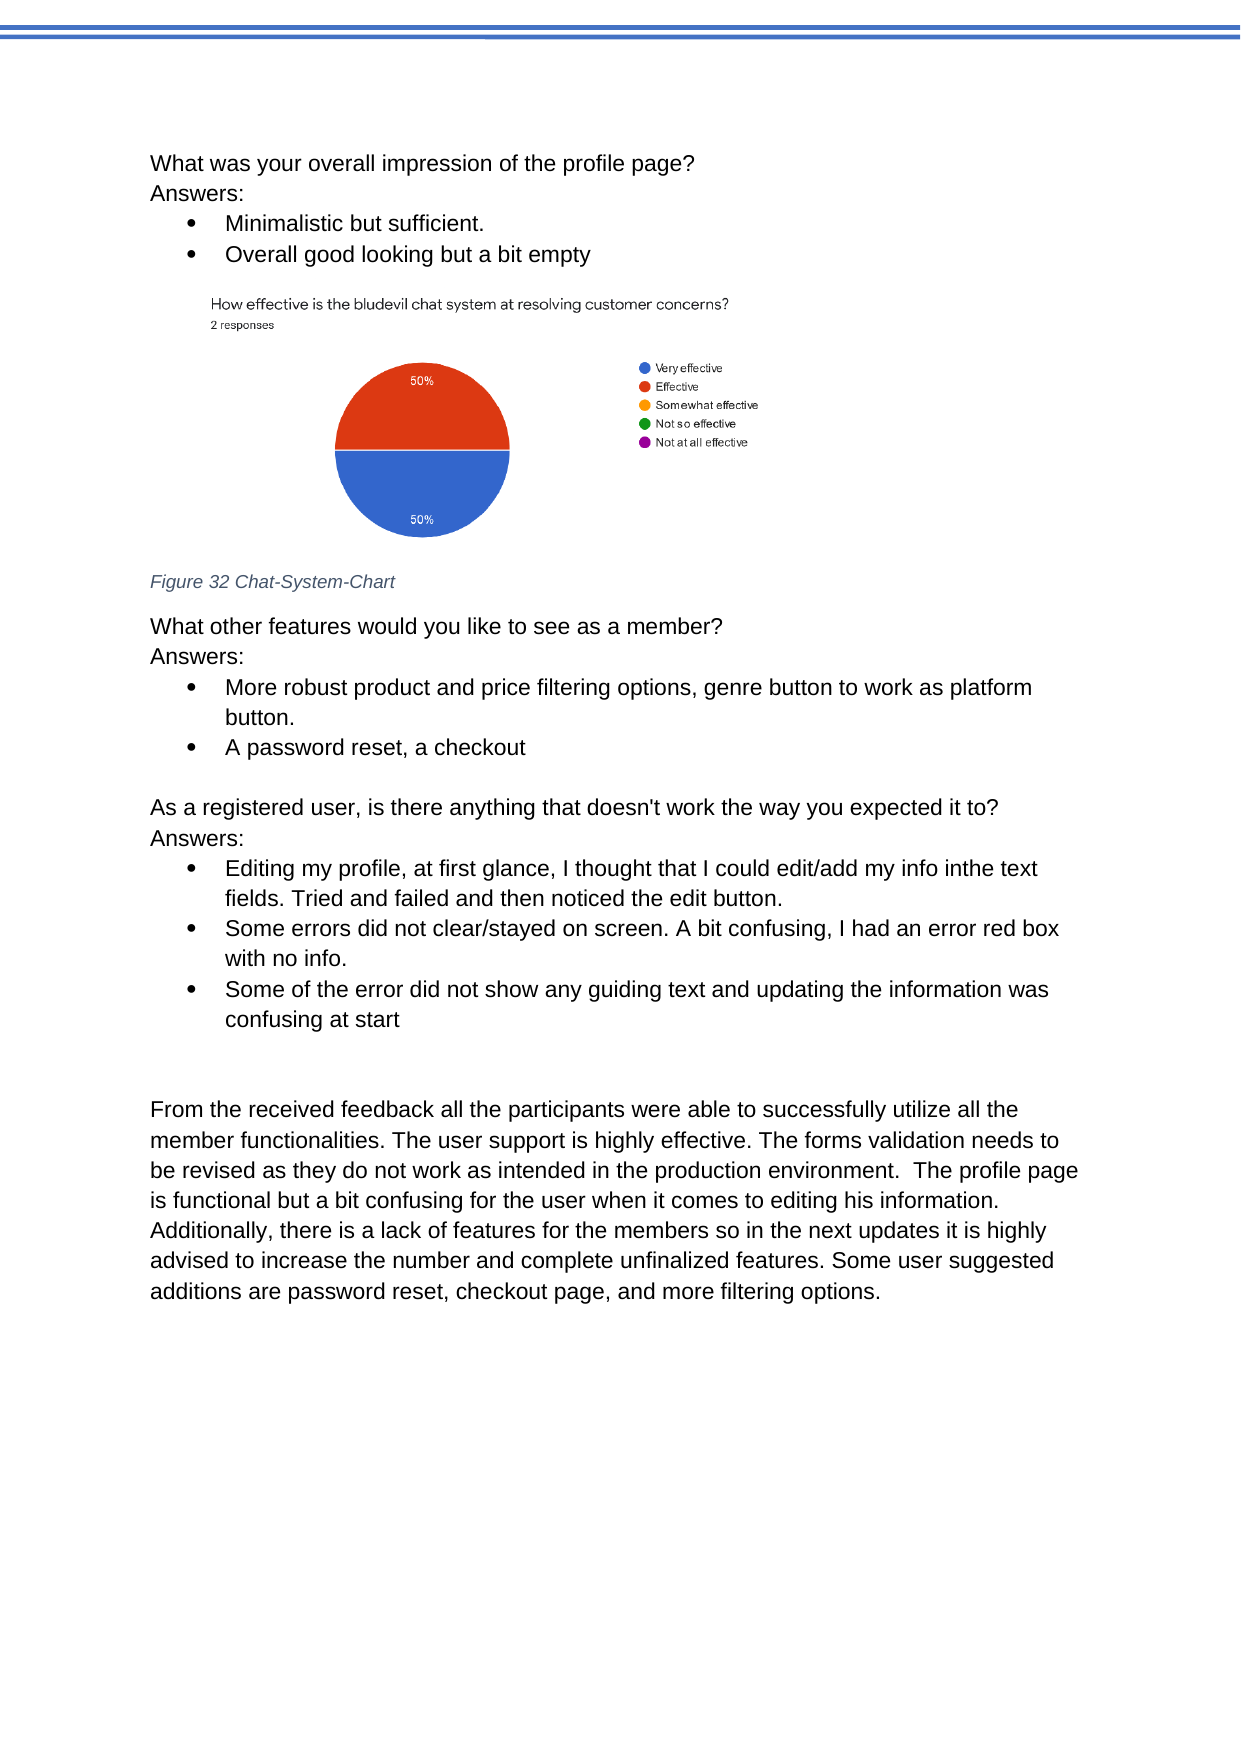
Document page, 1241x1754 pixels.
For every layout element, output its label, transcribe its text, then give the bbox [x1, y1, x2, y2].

text Answers: [150, 824, 1090, 851]
picture [187, 270, 901, 571]
text What other features would you like to see as a member? [150, 613, 1090, 639]
list Minimalistic but sufficient. [187, 210, 1090, 237]
list Overall good looking but a bit empty [187, 241, 1090, 267]
text From the received feedback all the participants were able to successfully utilize all the member functionalities. The user support is highly effective. The forms validation needs to be revised as they do not work as intended in the production environment. The profile page is functional but a bit confusing for the user when it comes to editing his information. Additionally, there is a lack of features for the members so in the next updates it is highly advised to increase the number and complete unfinalized features. Some user suggested additions are password reset, checkout page, and more filtering options. [150, 1096, 1090, 1304]
list A password reset, a checkout [187, 734, 1090, 760]
text Answers: [150, 643, 1090, 670]
text As a registered user, is there anything that doesn't work the way you expected it to? [150, 794, 1090, 821]
text What was your overall impression of the profile page? [150, 150, 1090, 176]
list More robust product and price filtering options, genre button to work as platform button. [187, 673, 1090, 730]
list Some of the error did not show any guiding text and updating the information was confusing at start [187, 976, 1090, 1032]
text Figure 32 Chat-System-Chart [150, 571, 1090, 592]
list Editing my profile, at first glance, I thought that I could edit/add my info inthe text fields. Tried and failed and then noticed the edit button. [187, 855, 1090, 911]
text Answers: [150, 180, 1090, 207]
list Some errors did not clear/stayed on screen. A bit confusing, I had an error red box with no info. [187, 915, 1090, 972]
